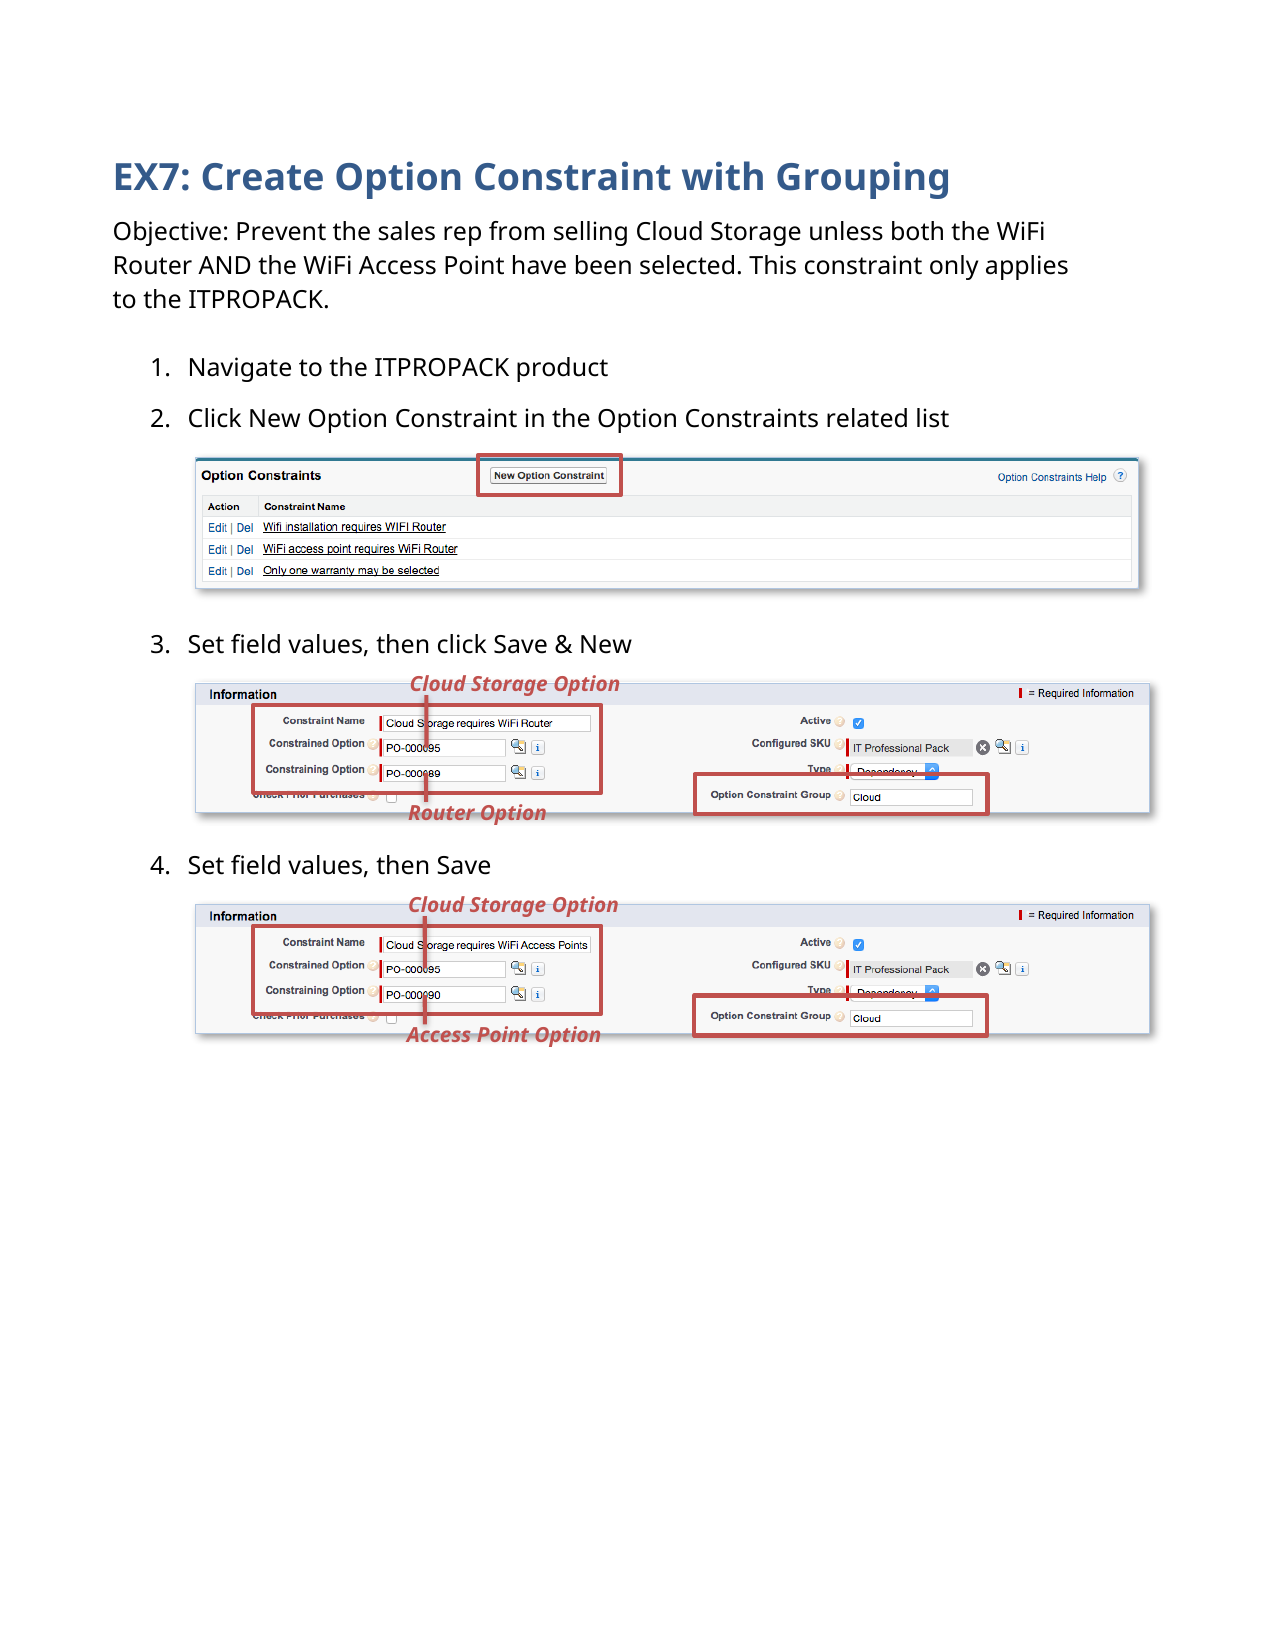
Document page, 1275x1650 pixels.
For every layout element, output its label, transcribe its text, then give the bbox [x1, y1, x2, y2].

text Objective: Prevent the sales rep from selling Cloud Storage unless both the WiFi Router AND the WiFi Access Point have been selected. This constraint only applies to the ITPROPACK. [112, 213, 1087, 316]
picture [196, 458, 1138, 588]
picture [196, 684, 1149, 812]
picture [697, 776, 985, 812]
picture [480, 458, 619, 493]
picture [696, 998, 985, 1033]
subtitle EX7: Create Option Constraint with Grouping [112, 150, 1087, 201]
picture [196, 905, 1149, 1033]
list Navigate to the ITPROPACK product [150, 350, 1087, 384]
